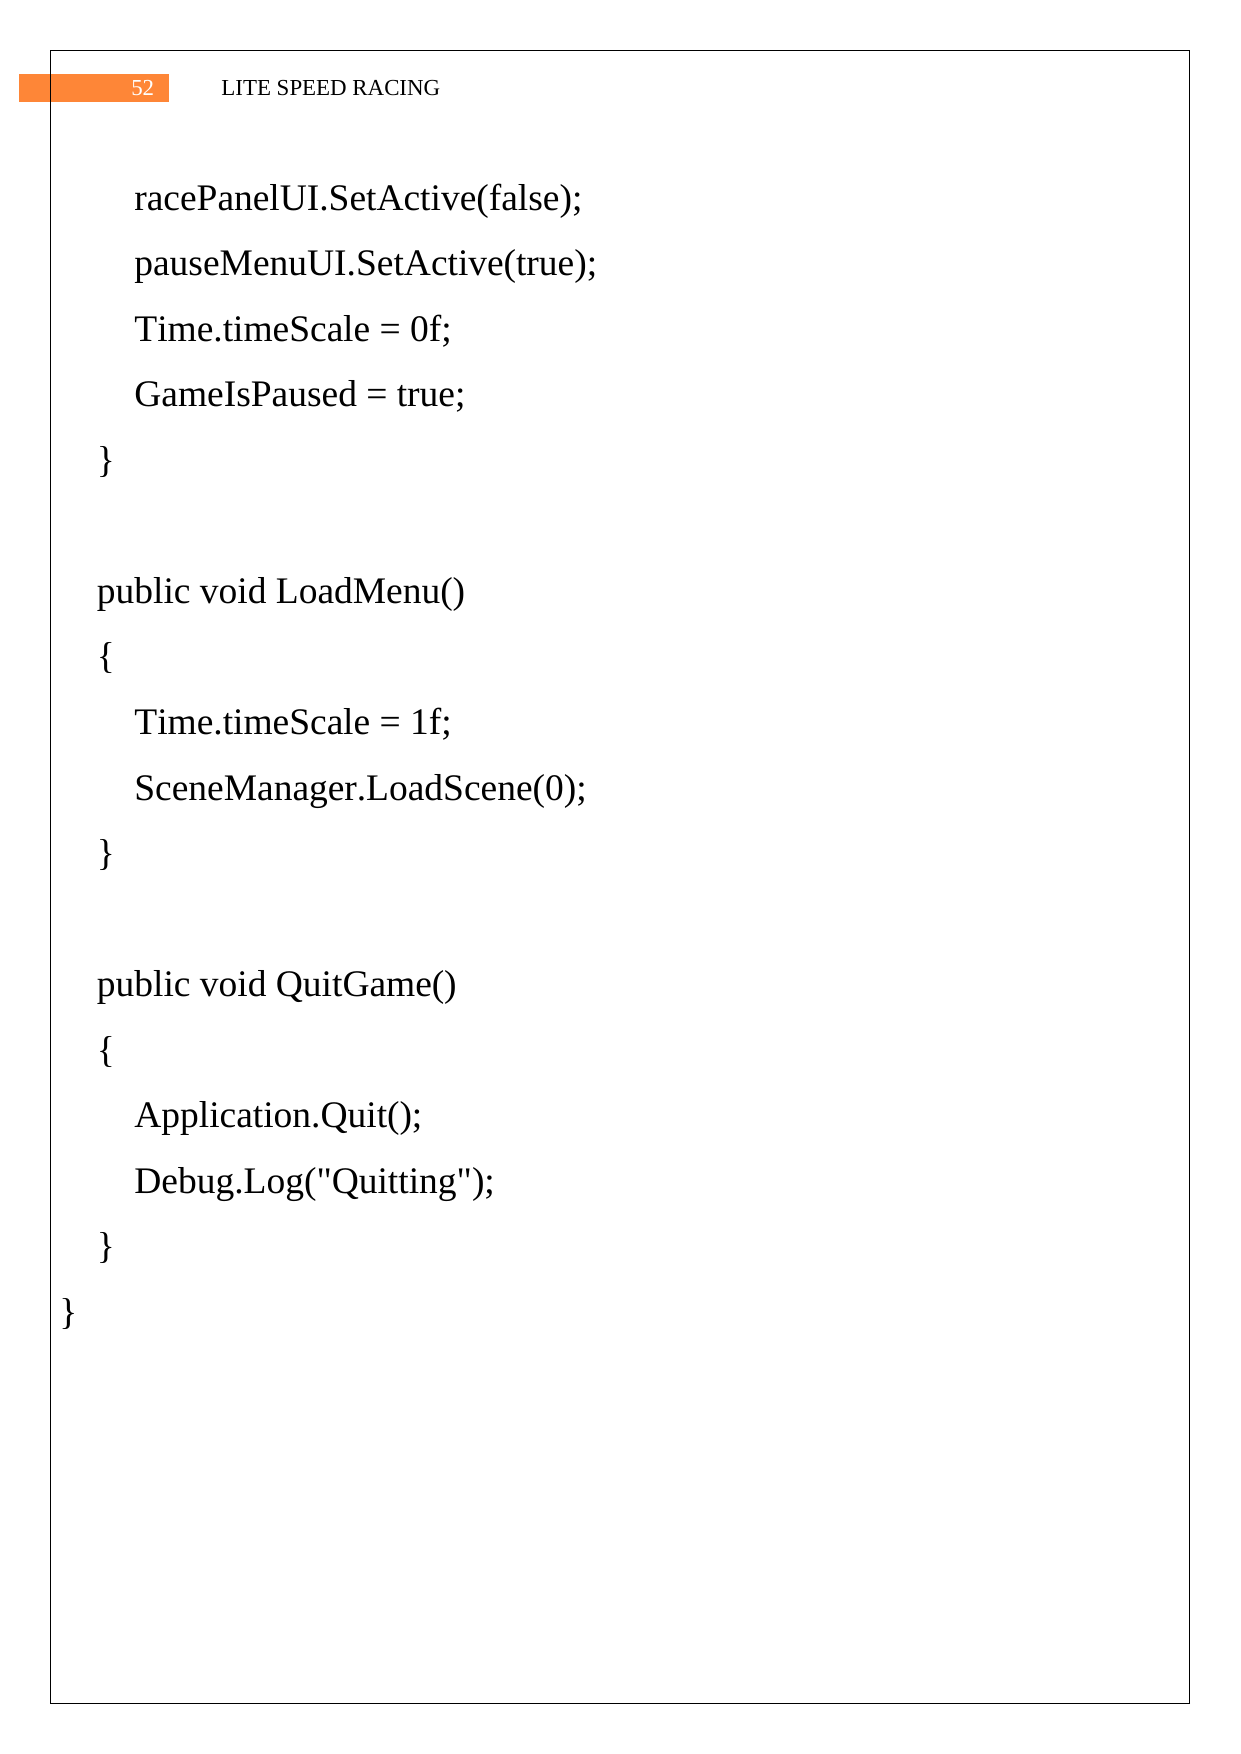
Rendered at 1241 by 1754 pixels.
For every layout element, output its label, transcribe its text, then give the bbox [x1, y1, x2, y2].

text Application.Quit(); [59, 1093, 1181, 1136]
text } [59, 437, 1181, 481]
text public void QuitGame() [59, 962, 1181, 1005]
text GameIsPaused = true; [59, 372, 1181, 415]
text } [59, 1224, 1181, 1267]
text { [59, 1027, 1181, 1070]
text racePanelUI.SetActive(false); [59, 175, 1181, 218]
text { [59, 634, 1181, 677]
text pauseMenuUI.SetActive(true); [59, 241, 1181, 284]
text SceneManager.LoadScene(0); [59, 765, 1181, 808]
text } [59, 831, 1181, 874]
text Time.timeScale = 1f; [59, 699, 1181, 743]
text public void LoadMenu() [59, 568, 1181, 612]
text Debug.Log("Quitting"); [59, 1158, 1181, 1201]
text Time.timeScale = 0f; [59, 306, 1181, 349]
text } [59, 1289, 1181, 1332]
